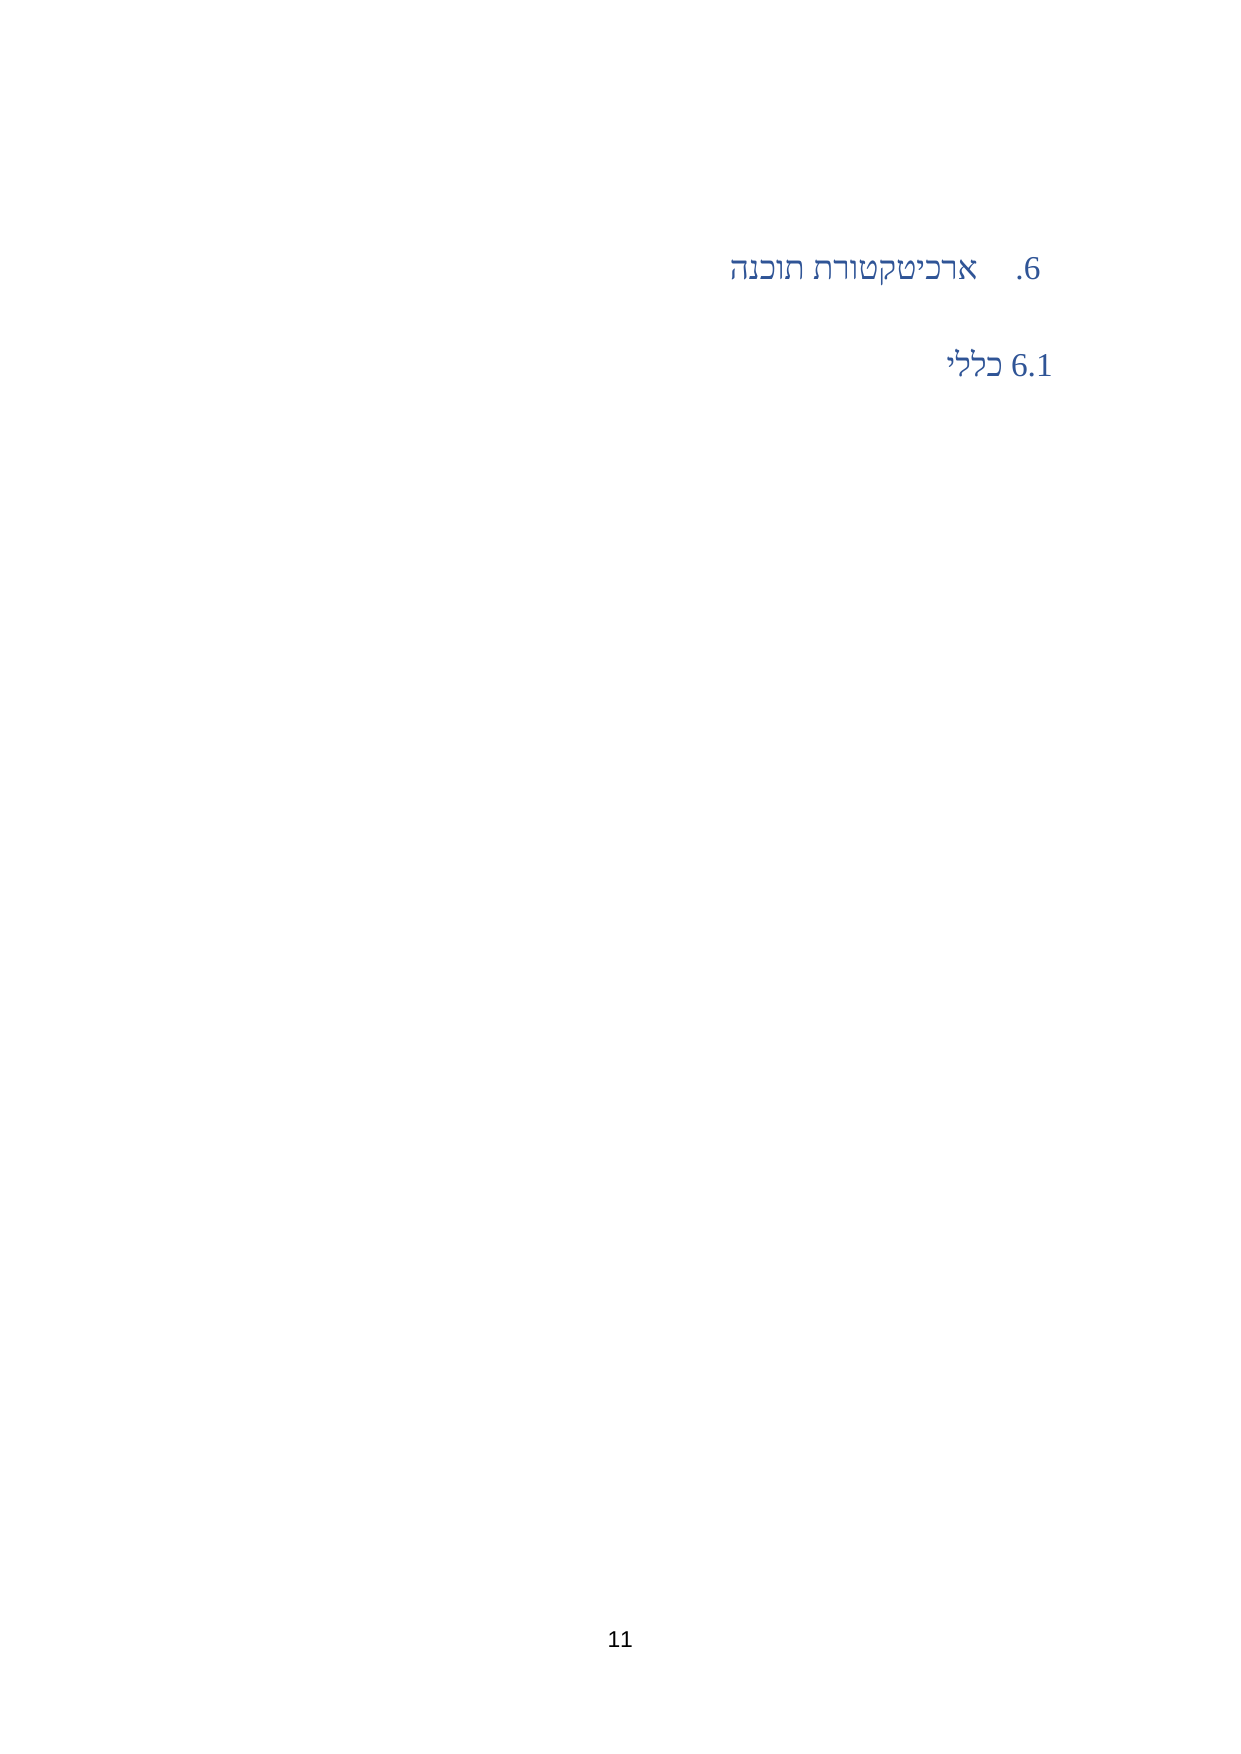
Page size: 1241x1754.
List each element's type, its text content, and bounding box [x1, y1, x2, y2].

subtitle ארכיטקטורת תוכנה [187, 248, 1015, 287]
subtitle 6.1 כללי [187, 345, 1053, 383]
